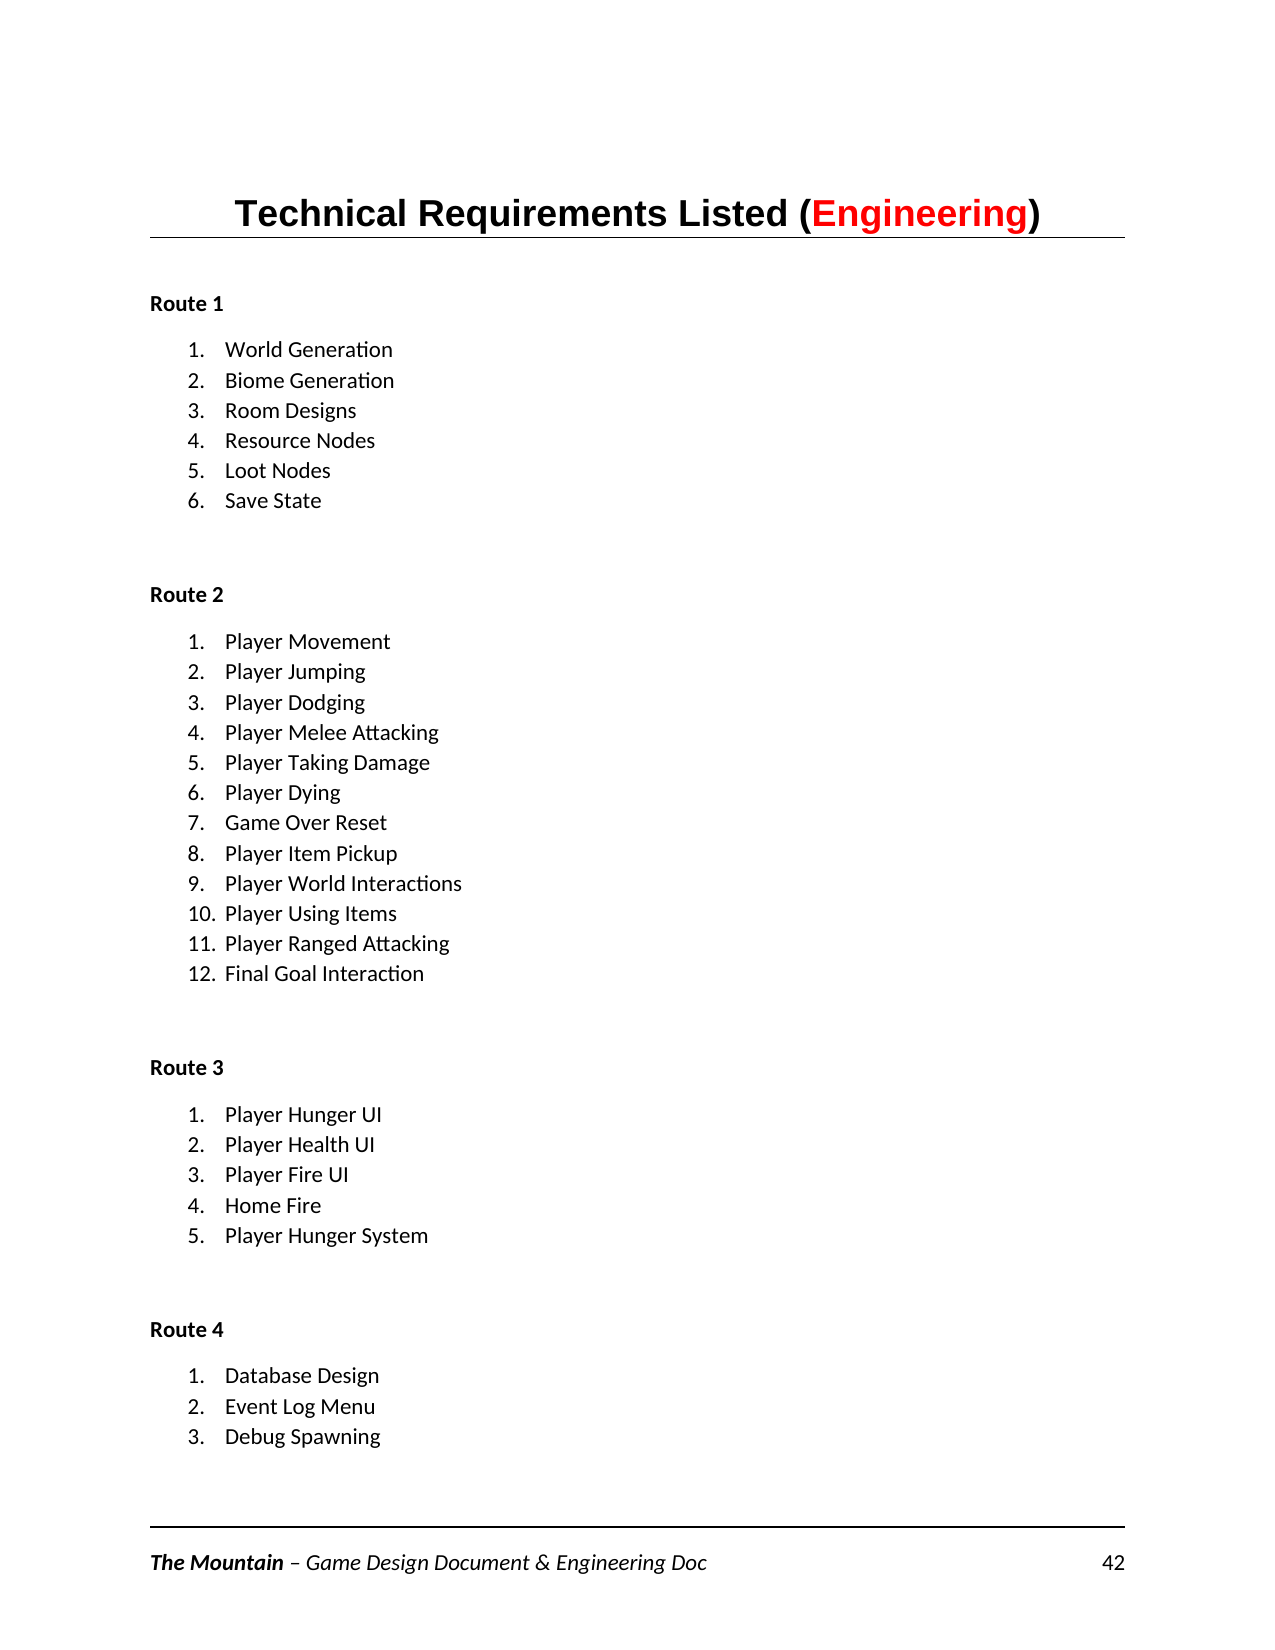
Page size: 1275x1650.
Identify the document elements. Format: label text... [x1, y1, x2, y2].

list Player Hunger UI [187, 1100, 1125, 1128]
list Resource Nodes [187, 426, 1125, 454]
list World Generation [187, 336, 1125, 364]
list Final Goal Interaction [187, 959, 1125, 988]
list Database Design [187, 1362, 1125, 1390]
subtitle Technical Requirements Listed (Engineering) [150, 192, 1125, 237]
list Player Jumping [187, 657, 1125, 686]
list Game Over Reset [187, 808, 1125, 837]
list Player World Interactions [187, 869, 1125, 897]
list Player Taking Damage [187, 748, 1125, 776]
text Route 1 [150, 289, 1125, 317]
list Player Ranged Attacking [187, 929, 1125, 957]
list Player Dodging [187, 688, 1125, 716]
list Player Health UI [187, 1130, 1125, 1158]
text Route 4 [150, 1315, 1125, 1343]
list Player Movement [187, 627, 1125, 655]
list Home Fire [187, 1191, 1125, 1219]
list Debug Spawning [187, 1422, 1125, 1450]
list Biome Generation [187, 366, 1125, 394]
list Event Log Menu [187, 1392, 1125, 1420]
list Player Hunger System [187, 1221, 1125, 1249]
list Player Fire UI [187, 1161, 1125, 1189]
list Player Item Pickup [187, 839, 1125, 867]
text Route 2 [150, 580, 1125, 608]
list Player Using Items [187, 899, 1125, 927]
list Player Melee Attacking [187, 718, 1125, 746]
list Loot Nodes [187, 456, 1125, 484]
text Route 3 [150, 1053, 1125, 1081]
list Room Designs [187, 396, 1125, 424]
list Player Dying [187, 778, 1125, 806]
list Save State [187, 487, 1125, 515]
